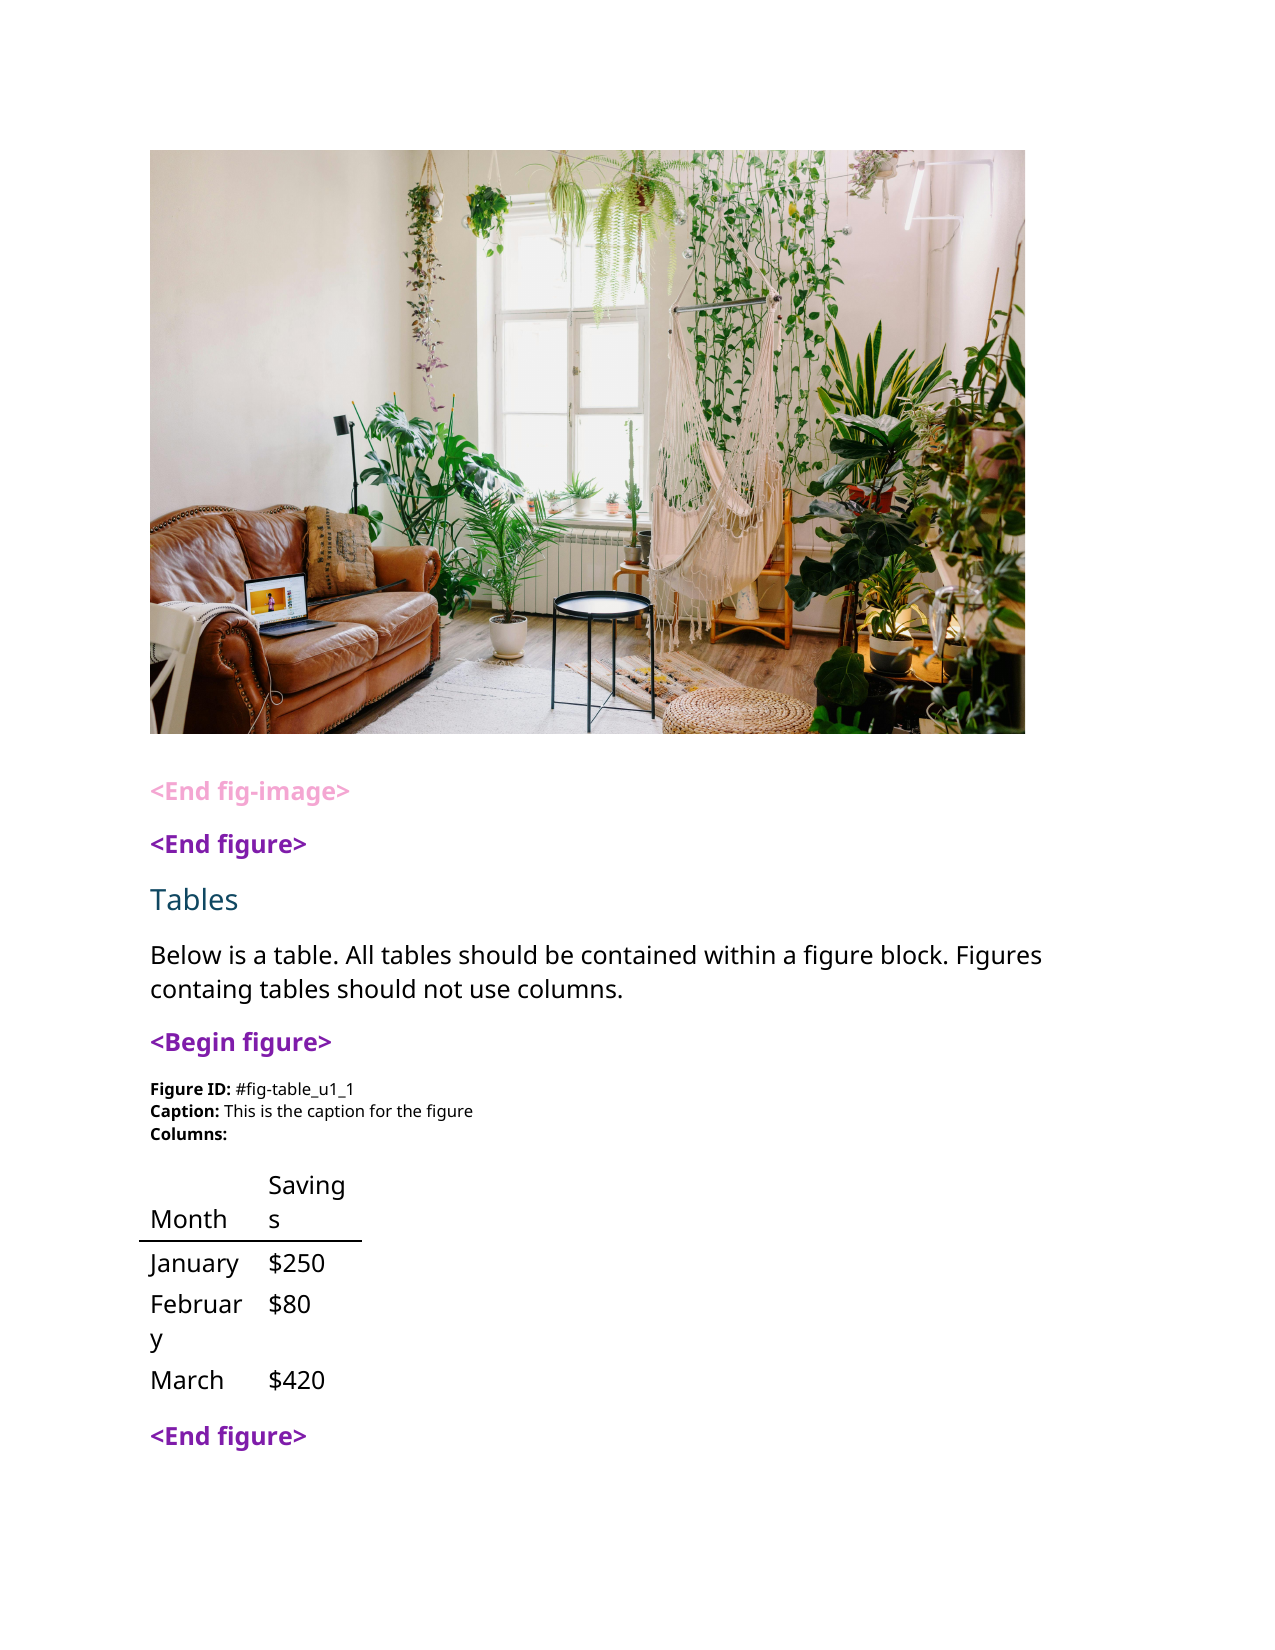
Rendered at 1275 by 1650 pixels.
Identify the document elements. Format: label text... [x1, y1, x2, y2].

table_cell January [139, 1242, 257, 1283]
text <Begin figure> [150, 1024, 1125, 1059]
subtitle Tables [150, 879, 1125, 919]
text <End figure> [150, 826, 1125, 861]
table_cell February [139, 1283, 257, 1359]
text <End fig-image> [150, 774, 1125, 808]
table_header [139, 150, 1114, 755]
table_cell $250 [257, 1242, 362, 1283]
text Below is a table. All tables should be contained within a figure block. Figures containg tables should not use columns. [150, 938, 1125, 1006]
table_cell $80 [257, 1283, 362, 1359]
table_header Savings [257, 1164, 362, 1240]
text <End figure> [150, 1419, 1125, 1453]
picture [150, 150, 1025, 734]
table_cell $420 [257, 1359, 362, 1400]
table_cell March [139, 1359, 257, 1400]
text Figure ID: #fig-table_u1_1 Caption: This is the caption for the figure Columns: [150, 1077, 1125, 1146]
table_header Month [139, 1164, 257, 1240]
